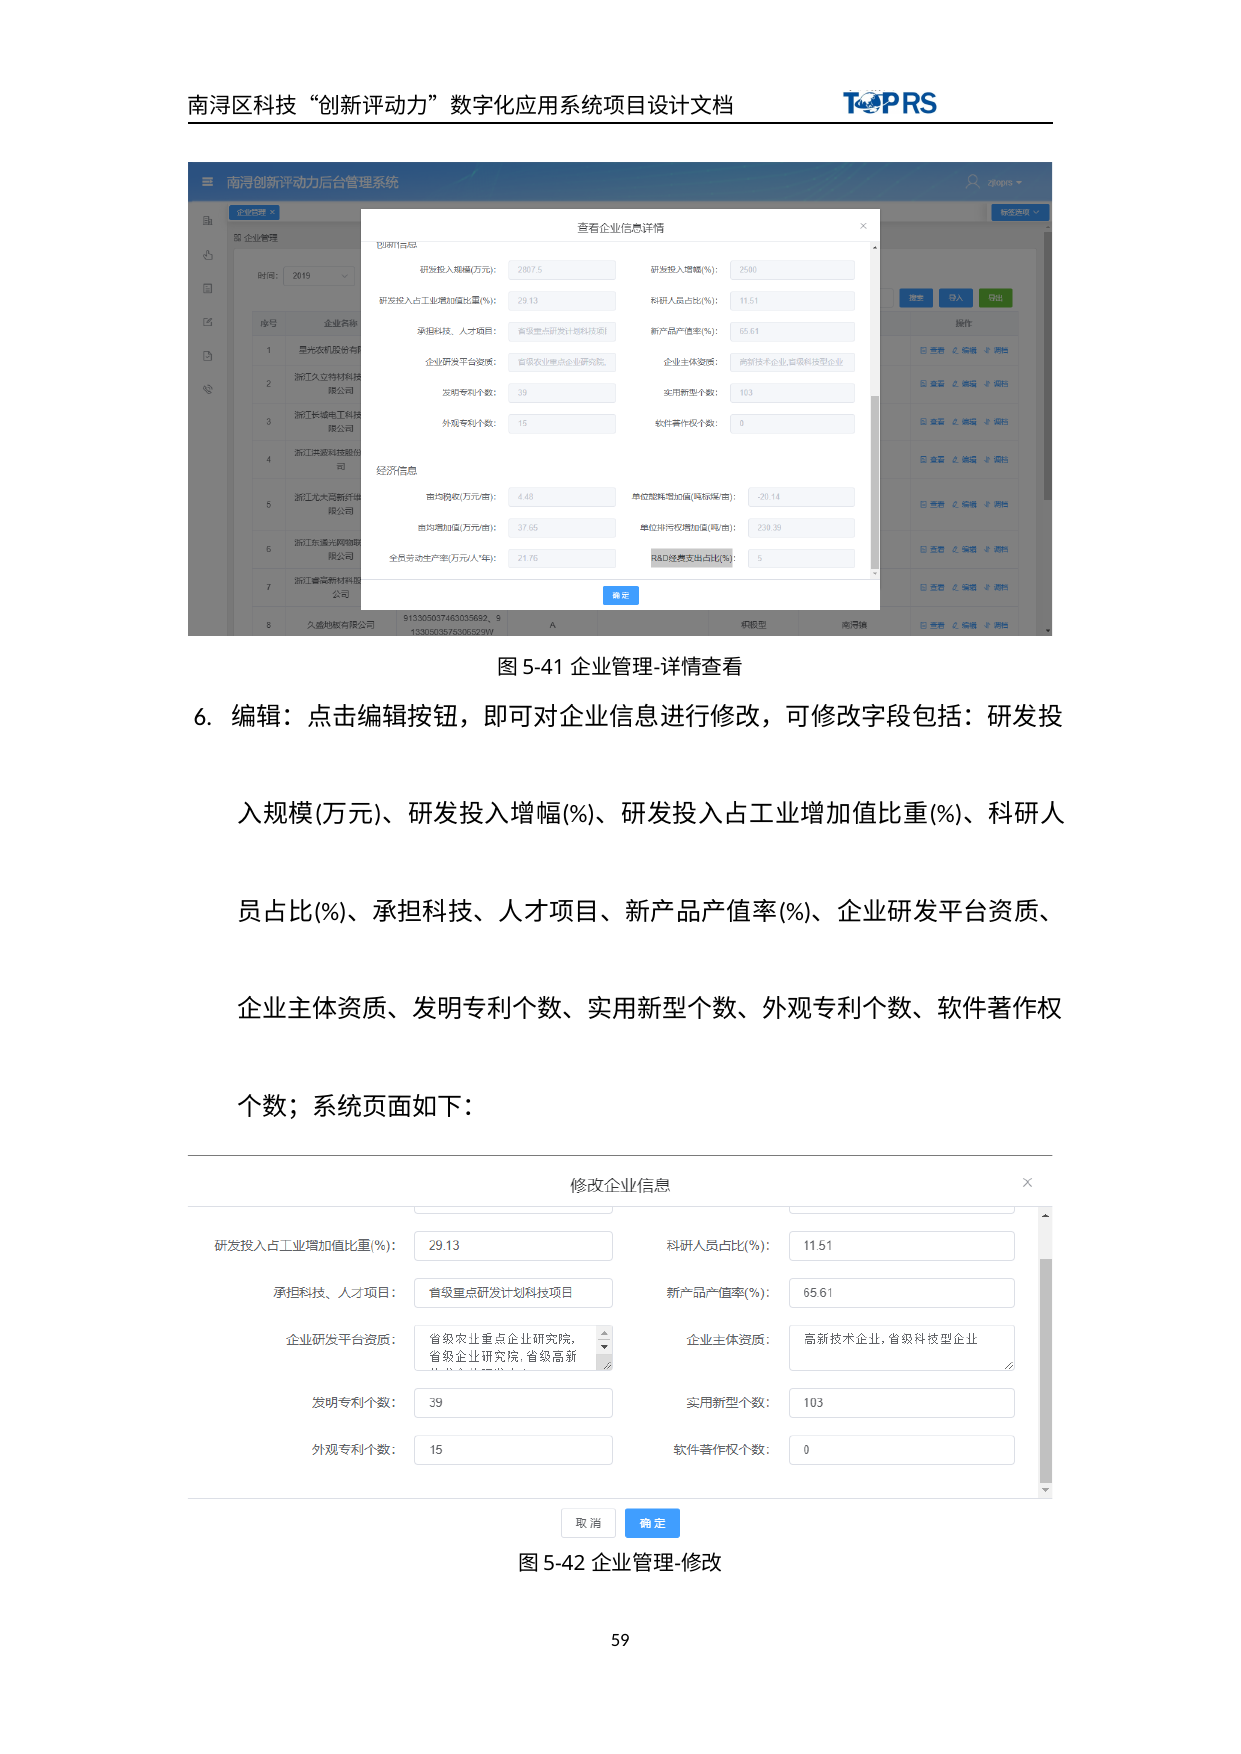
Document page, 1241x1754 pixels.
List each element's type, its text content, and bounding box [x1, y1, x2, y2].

picture [188, 162, 1053, 636]
text 图5-42 企业管理-修改 [187, 1545, 1053, 1578]
text 图5-41 企业管理-详情查看 [187, 649, 1053, 682]
list 编辑：点击编辑按钮，即可对企业信息进行修改，可修改字段包括：研发投入规模(万元)、研发投入增幅(%)、研发投入占工业增加值比重(%)、科研人员占比(%)、承担科技、人才项目、新产品产值率(%)、企业研发平台资质、企业主体资质、发明专利个数、实用新型个数、外观专利个数、软件著作权个数；系统页面如下： [193, 682, 1065, 1137]
picture [187, 1155, 1053, 1545]
picture [842, 90, 937, 114]
